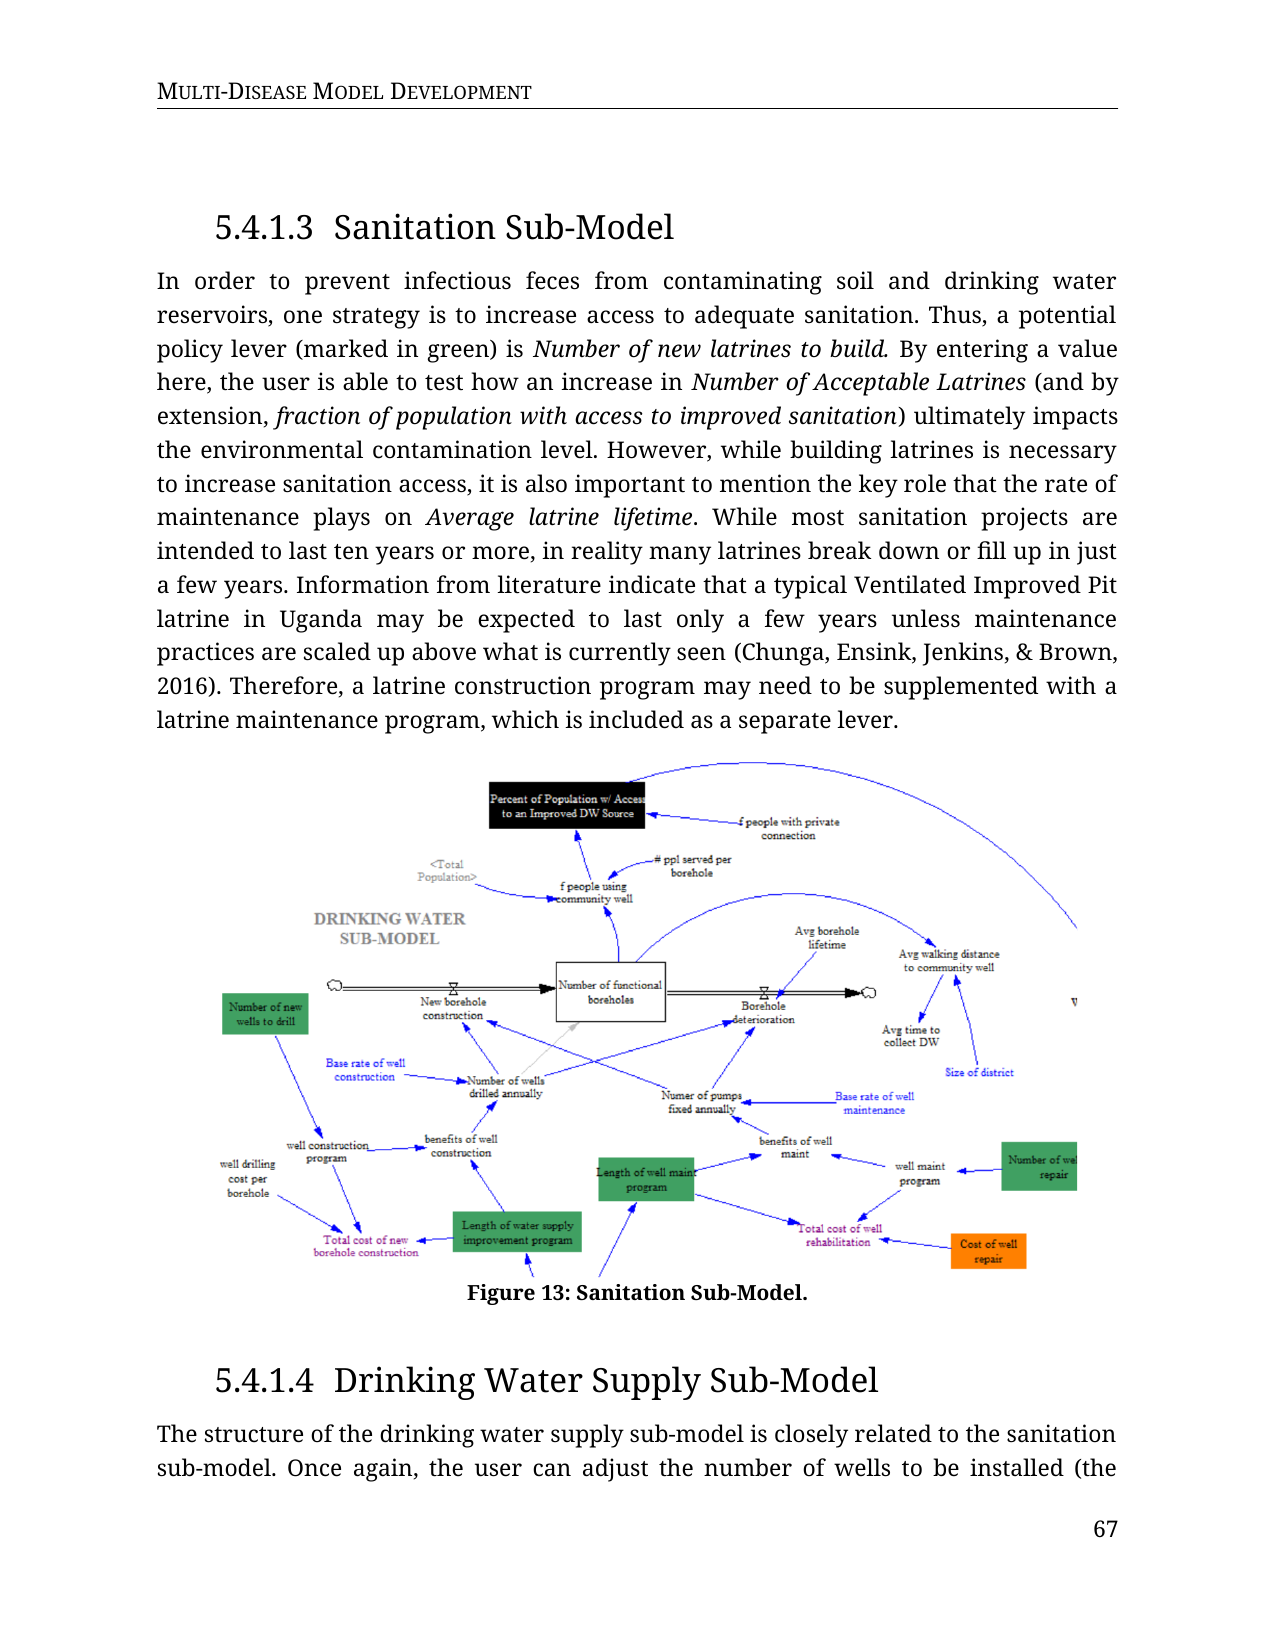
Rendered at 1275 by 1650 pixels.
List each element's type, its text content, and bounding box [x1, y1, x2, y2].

subtitle Drinking Water Supply Sub-Model [214, 1356, 1118, 1402]
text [157, 1418, 1118, 1483]
picture [197, 754, 1078, 1278]
text In order to prevent infectious feces from contaminating soil and drinking water reservoirs, one strategy is to increase access to adequate sanitation. Thus, a potential policy lever (marked in green) is Number of new latrines to build. By entering a value here, the user is able to test how an increase in Number of Acceptable Latrines (and by extension, fraction of population with access to improved sanitation) ultimately impacts the environmental contamination level. However, while building latrines is necessary to increase sanitation access, it is also important to mention the key role that the rate of maintenance plays on Average latrine lifetime. While most sanitation projects are intended to last ten years or more, in reality many latrines break down or fill up in just a few years. Information from literature indicate that a typical Ventilated Improved Pit latrine in Uganda may be expected to last only a few years unless maintenance practices are scaled up above what is currently seen (Chunga, Ensink, Jenkins, & Brown, 2016). Therefore, a latrine construction program may need to be supplemented with a latrine maintenance program, which is included as a separate lever. [157, 265, 1118, 735]
subtitle Sanitation Sub-Model [214, 203, 1118, 249]
